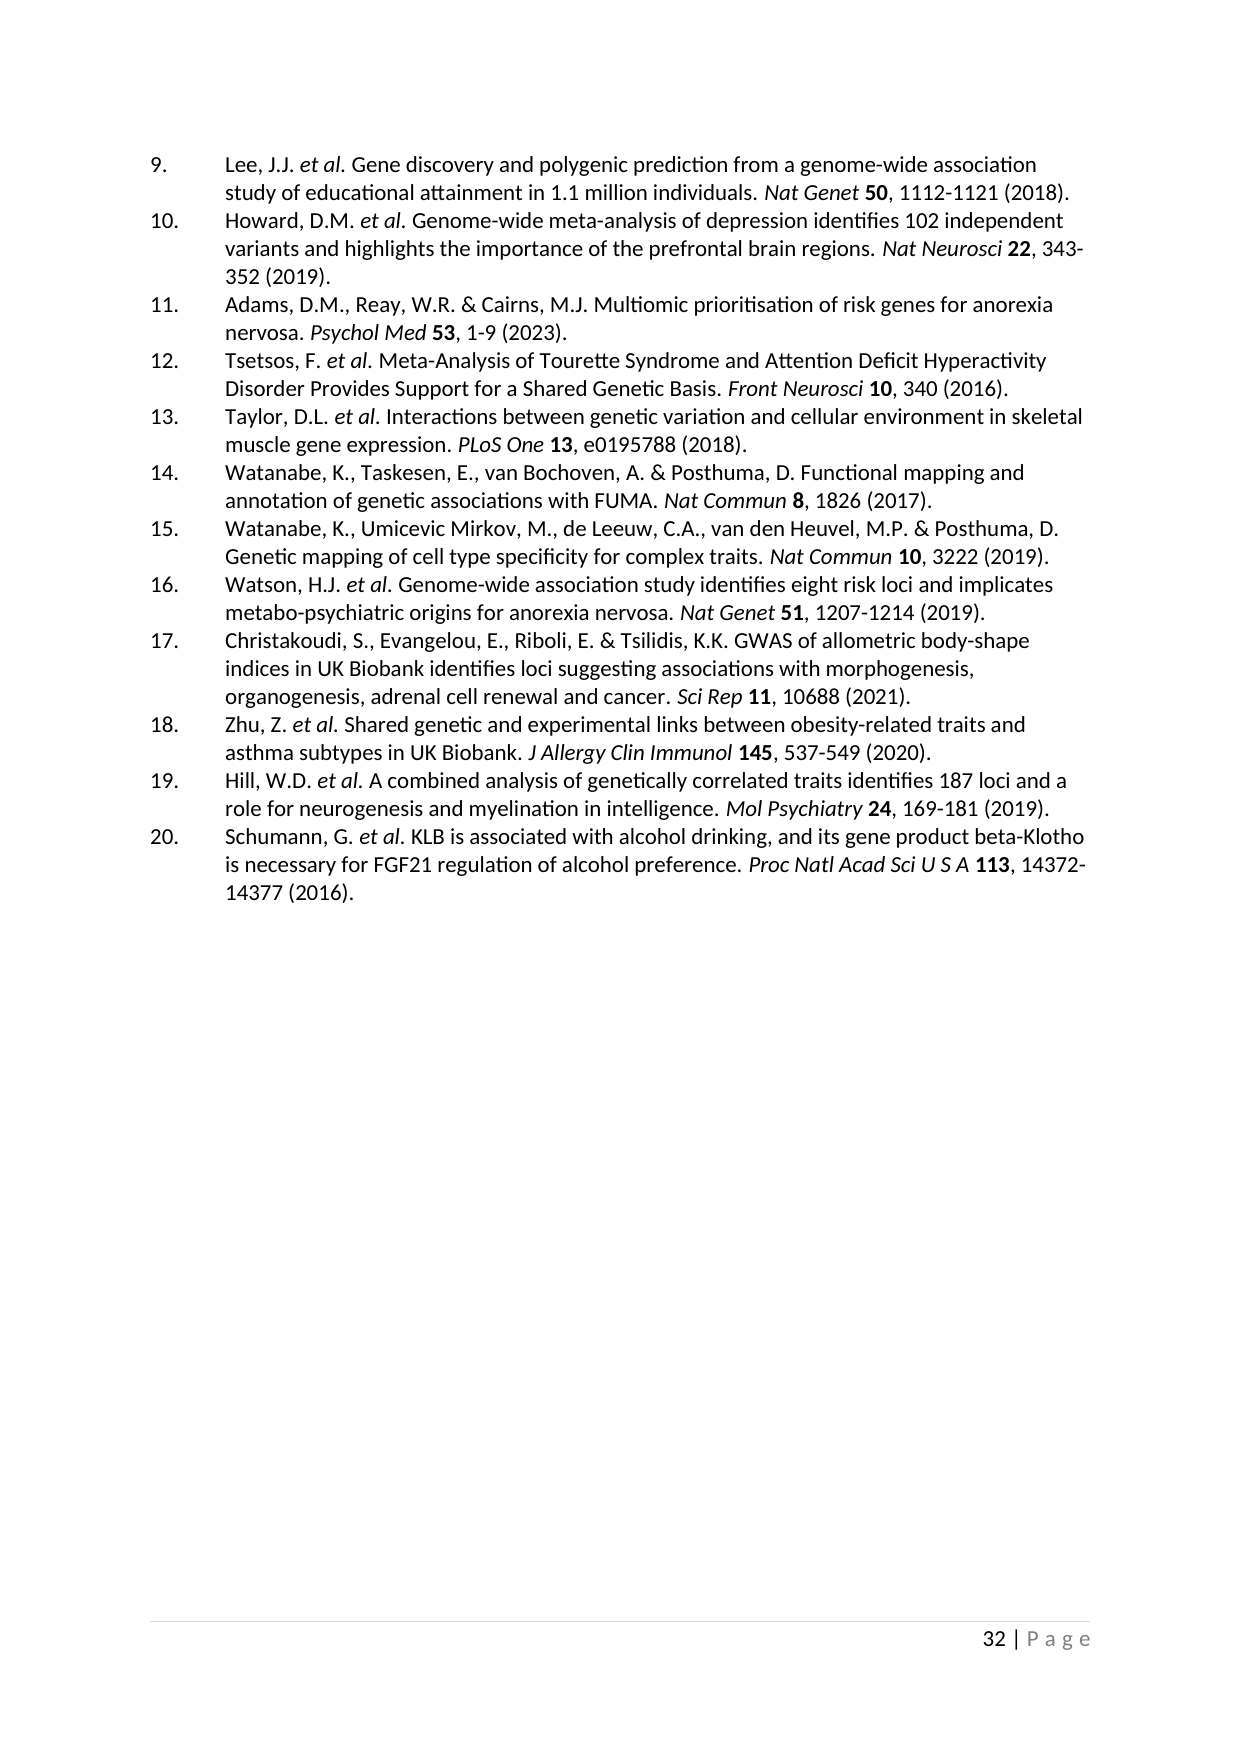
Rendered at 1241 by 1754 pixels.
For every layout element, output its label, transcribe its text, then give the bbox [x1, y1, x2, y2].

text 19. Hill, W.D. et al. A combined analysis of genetically correlated traits identifies 187 loci and a role for neurogenesis and myelination in intelligence. Mol Psychiatry 24, 169-181 (2019). [150, 766, 1090, 822]
text 12. Tsetsos, F. et al. Meta-Analysis of Tourette Syndrome and Attention Deficit Hyperactivity Disorder Provides Support for a Shared Genetic Basis. Front Neurosci 10, 340 (2016). [150, 346, 1090, 402]
text 18. Zhu, Z. et al. Shared genetic and experimental links between obesity-related traits and asthma subtypes in UK Biobank. J Allergy Clin Immunol 145, 537-549 (2020). [150, 710, 1090, 766]
text 11. Adams, D.M., Reay, W.R. & Cairns, M.J. Multiomic prioritisation of risk genes for anorexia nervosa. Psychol Med 53, 1-9 (2023). [150, 290, 1090, 346]
text 9. Lee, J.J. et al. Gene discovery and polygenic prediction from a genome-wide association study of educational attainment in 1.1 million individuals. Nat Genet 50, 1112-1121 (2018). [150, 150, 1090, 206]
text 16. Watson, H.J. et al. Genome-wide association study identifies eight risk loci and implicates metabo-psychiatric origins for anorexia nervosa. Nat Genet 51, 1207-1214 (2019). [150, 570, 1090, 626]
text 15. Watanabe, K., Umicevic Mirkov, M., de Leeuw, C.A., van den Heuvel, M.P. & Posthuma, D. Genetic mapping of cell type specificity for complex traits. Nat Commun 10, 3222 (2019). [150, 514, 1090, 570]
text 14. Watanabe, K., Taskesen, E., van Bochoven, A. & Posthuma, D. Functional mapping and annotation of genetic associations with FUMA. Nat Commun 8, 1826 (2017). [150, 458, 1090, 514]
text 20. Schumann, G. et al. KLB is associated with alcohol drinking, and its gene product beta-Klotho is necessary for FGF21 regulation of alcohol preference. Proc Natl Acad Sci U S A 113, 14372-14377 (2016). [150, 822, 1090, 907]
text 17. Christakoudi, S., Evangelou, E., Riboli, E. & Tsilidis, K.K. GWAS of allometric body-shape indices in UK Biobank identifies loci suggesting associations with morphogenesis, organogenesis, adrenal cell renewal and cancer. Sci Rep 11, 10688 (2021). [150, 626, 1090, 710]
text 13. Taylor, D.L. et al. Interactions between genetic variation and cellular environment in skeletal muscle gene expression. PLoS One 13, e0195788 (2018). [150, 402, 1090, 458]
text 10. Howard, D.M. et al. Genome-wide meta-analysis of depression identifies 102 independent variants and highlights the importance of the prefrontal brain regions. Nat Neurosci 22, 343-352 (2019). [150, 206, 1090, 290]
